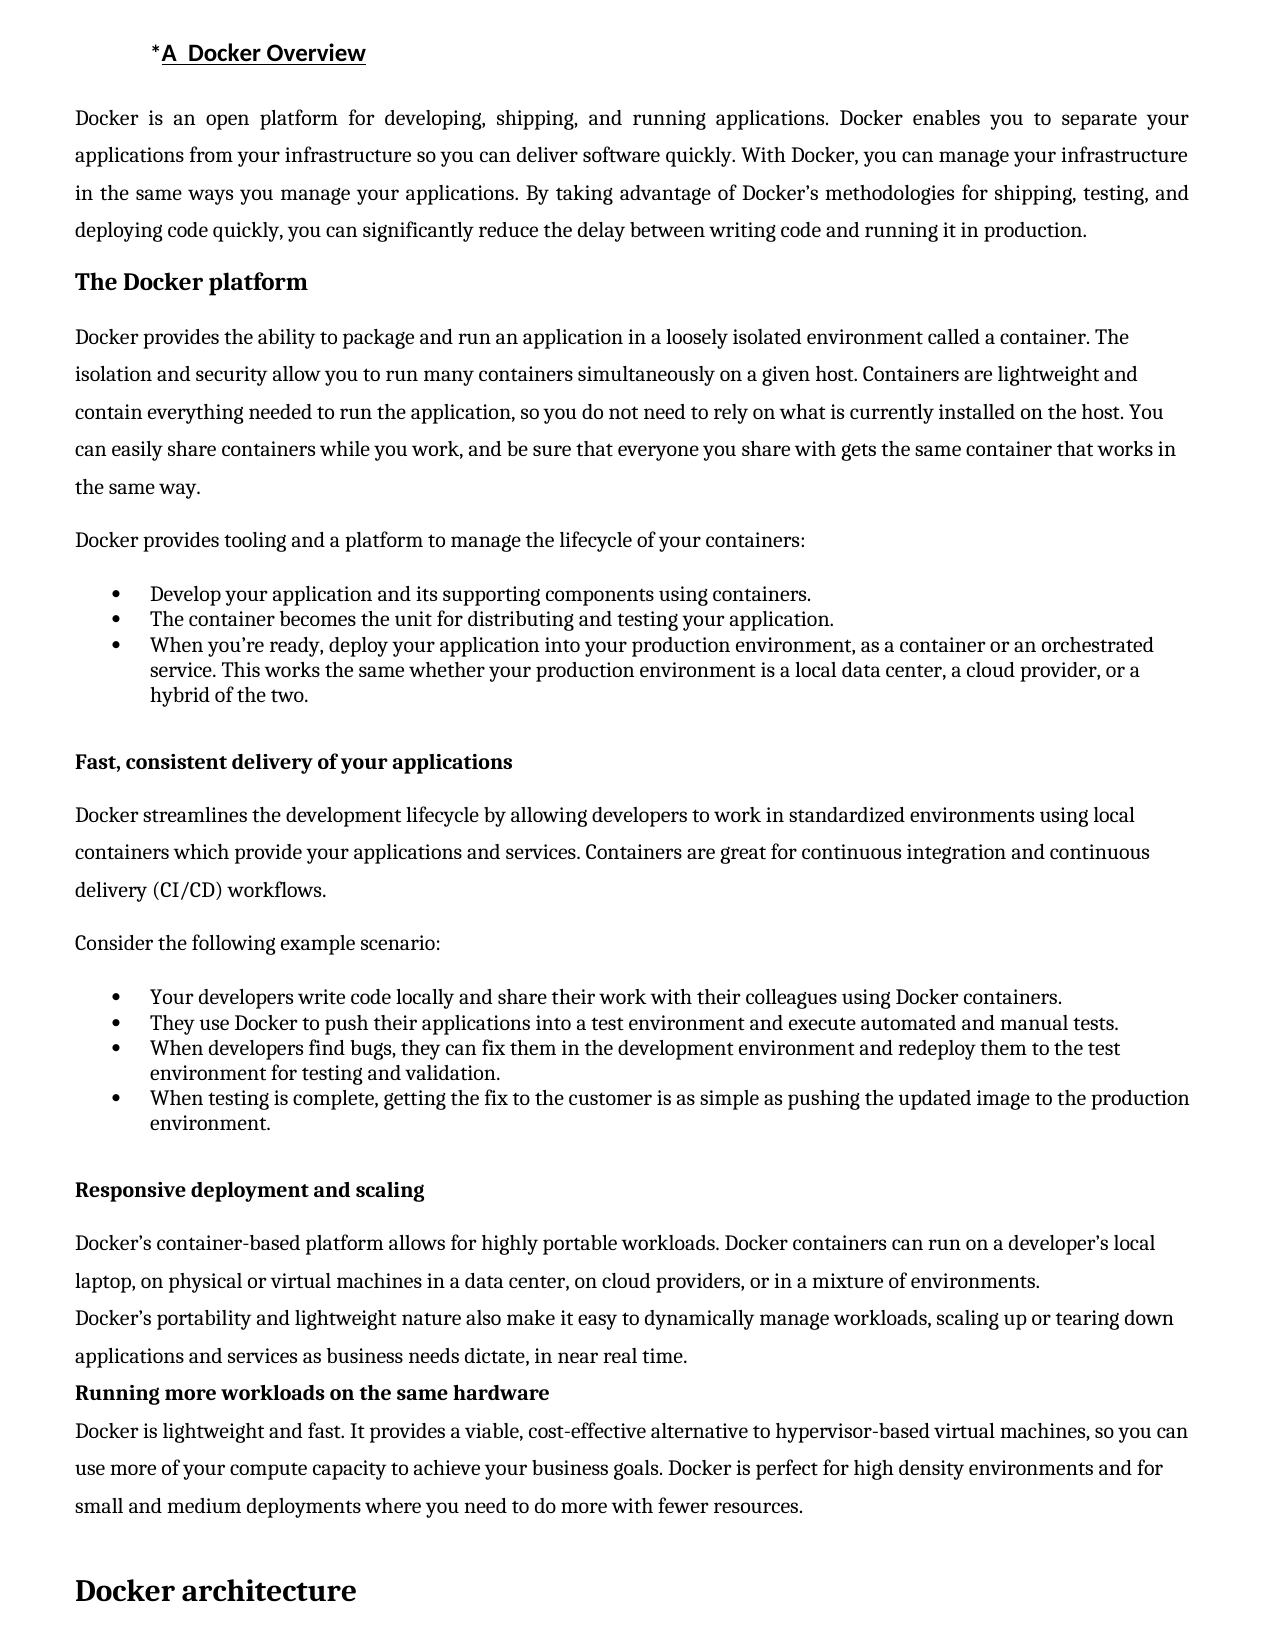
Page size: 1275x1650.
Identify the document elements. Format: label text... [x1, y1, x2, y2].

text Docker’s container-based platform allows for highly portable workloads. Docker containers can run on a developer’s local laptop, on physical or virtual machines in a data center, on cloud providers, or in a mixture of environments. [75, 1218, 1191, 1293]
text Consider the following example scenario: [75, 918, 1191, 956]
list When testing is complete, getting the fix to the customer is as simple as pushing the updated image to the production environment. [112, 1086, 1191, 1136]
text Docker is lightweight and fast. It provides a viable, cost-effective alternative to hypervisor-based virtual machines, so you can use more of your compute capacity to achieve your business goals. Docker is perfect for high density environments and for small and medium deployments where you need to do more with fewer resources. [75, 1406, 1191, 1518]
text Running more workloads on the same hardware [75, 1368, 1191, 1406]
list *A Docker Overview [150, 37, 1191, 68]
text The Docker platform [75, 259, 1191, 296]
text Docker is an open platform for developing, shipping, and running applications. Docker enables you to separate your applications from your infrastructure so you can deliver software quickly. With Docker, you can manage your infrastructure in the same ways you manage your applications. By taking advantage of Docker’s methodologies for shipping, testing, and deploying code quickly, you can significantly reduce the delay between writing code and running it in production. [75, 93, 1191, 243]
list Develop your application and its supporting components using containers. [112, 582, 1191, 607]
list They use Docker to push their applications into a test environment and execute automated and manual tests. [112, 1010, 1191, 1035]
list The container becomes the unit for distributing and testing your application. [112, 607, 1191, 632]
text Docker’s portability and lightweight nature also make it easy to dynamically manage workloads, scaling up or tearing down applications and services as business needs dictate, in near real time. [75, 1293, 1191, 1368]
text Responsive deployment and scaling [75, 1165, 1191, 1203]
text Docker architecture [75, 1550, 1191, 1609]
list When developers find bugs, they can fix them in the development environment and redeploy them to the test environment for testing and validation. [112, 1035, 1191, 1086]
text Docker streamlines the development lifecycle by allowing developers to work in standardized environments using local containers which provide your applications and services. Containers are great for continuous integration and continuous delivery (CI/CD) workflows. [75, 790, 1191, 903]
list When you’re ready, deploy your application into your production environment, as a container or an orchestrated service. This works the same whether your production environment is a local data center, a cloud provider, or a hybrid of the two. [112, 632, 1191, 708]
text Fast, consistent delivery of your applications [75, 737, 1191, 774]
text Docker provides the ability to package and run an application in a loosely isolated environment called a container. The isolation and security allow you to run many containers simultaneously on a given host. Containers are lightweight and contain everything needed to run the application, so you do not need to rely on what is currently installed on the host. You can easily share containers while you work, and be sure that everyone you share with gets the same container that works in the same way. [75, 312, 1191, 499]
text Docker provides tooling and a platform to manage the lifecycle of your containers: [75, 515, 1191, 553]
list Your developers write code locally and share their work with their colleagues using Docker containers. [112, 985, 1191, 1010]
